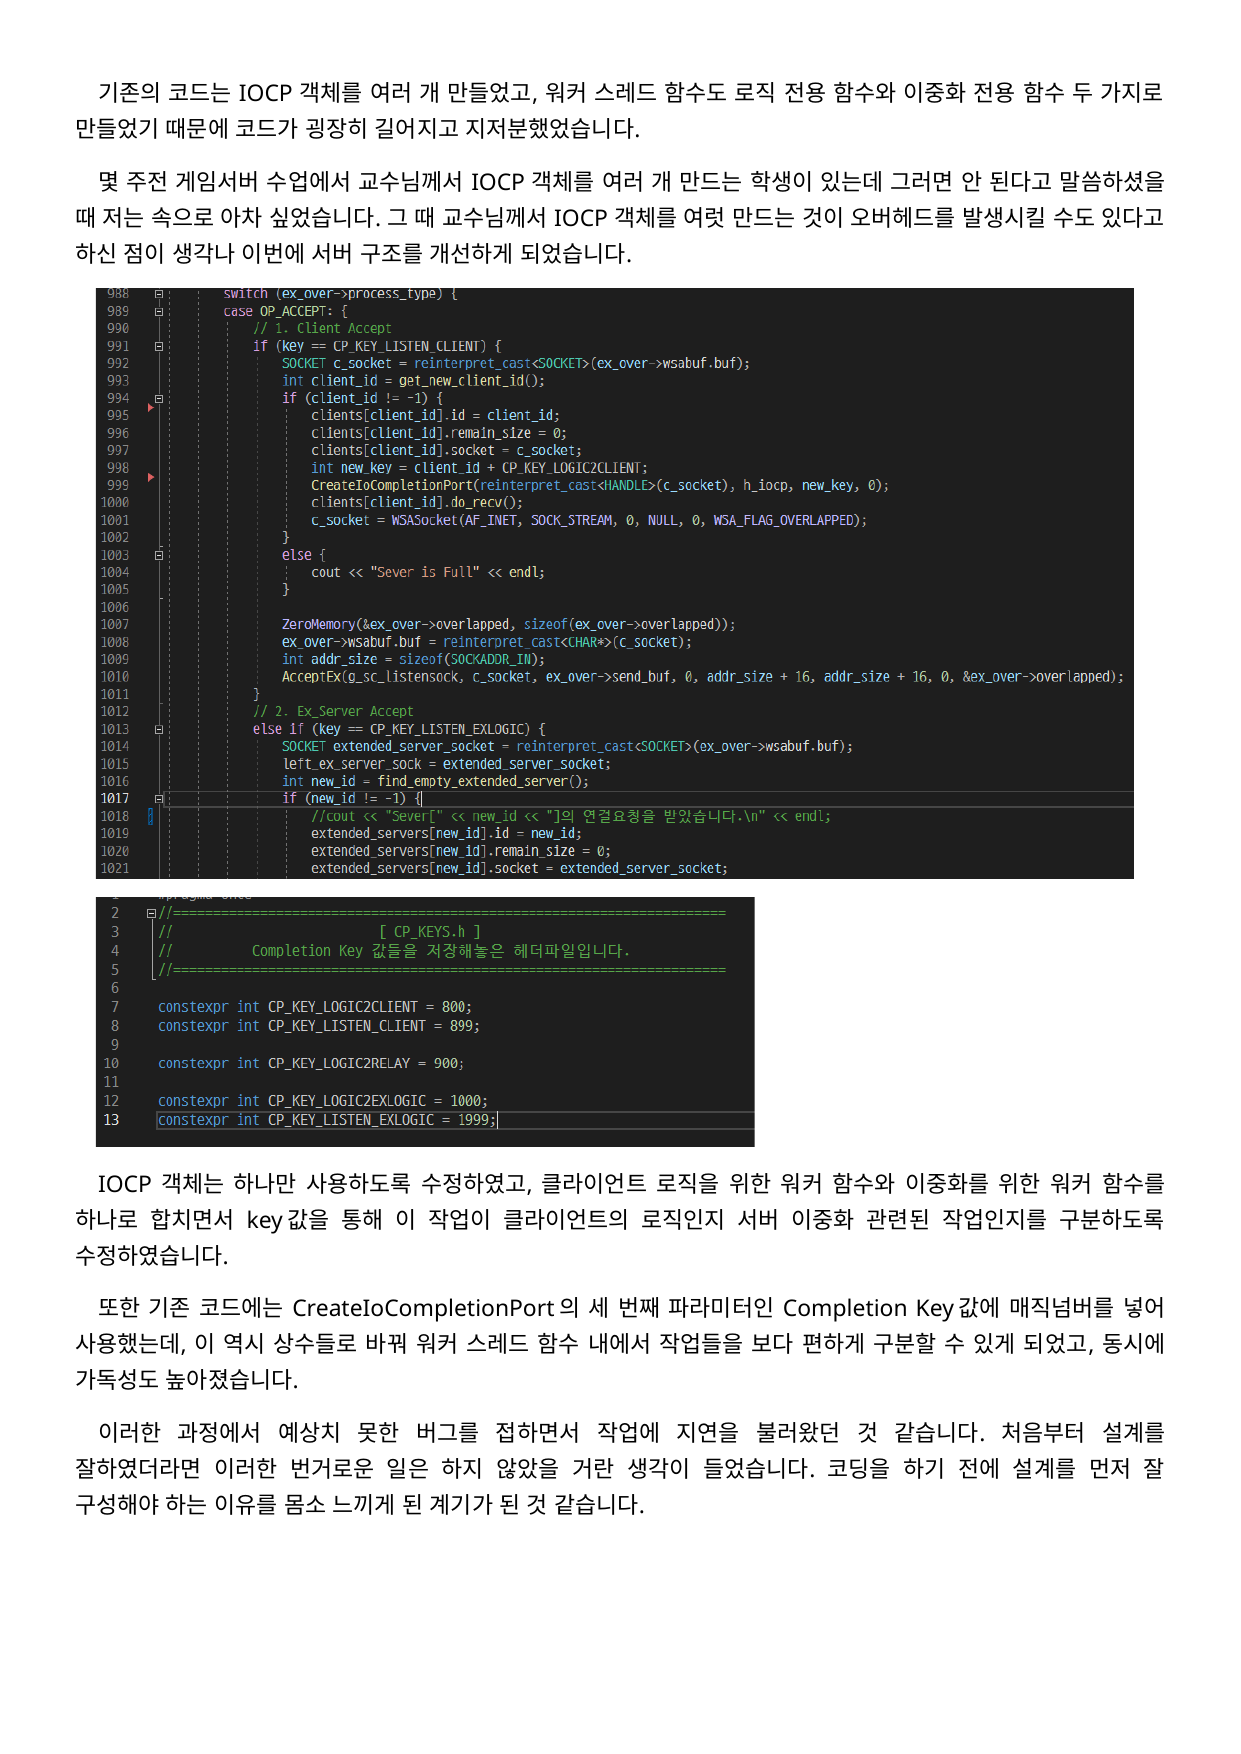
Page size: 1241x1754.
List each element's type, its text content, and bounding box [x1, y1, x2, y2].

text 몇 주전 게임서버 수업에서 교수님께서 IOCP 객체를 여러 개 만드는 학생이 있는데 그러면 안 된다고 말씀하셨을 때 저는 속으로 아차 싶었습니다. 그 때 교수님께서 IOCP 객체를 여럿 만드는 것이 오버헤드를 발생시킬 수도 있다고 하신 점이 생각나 이번에 서버 구조를 개선하게 되었습니다. [75, 163, 1165, 269]
picture [95, 897, 755, 1147]
text 또한 기존 코드에는 CreateIoCompletionPort의 세 번째 파라미터인 Completion Key값에 매직넘버를 넣어 사용했는데, 이 역시 상수들로 바꿔 워커 스레드 함수 내에서 작업들을 보다 편하게 구분할 수 있게 되었고, 동시에 가독성도 높아졌습니다. [75, 1290, 1165, 1395]
text IOCP 객체는 하나만 사용하도록 수정하였고, 클라이언트 로직을 위한 워커 함수와 이중화를 위한 워커 함수를 하나로 합치면서 key값을 통해 이 작업이 클라이언트의 로직인지 서버 이중화 관련된 작업인지를 구분하도록 수정하였습니다. [75, 1166, 1165, 1271]
picture [95, 288, 1134, 879]
text 이러한 과정에서 예상치 못한 버그를 접하면서 작업에 지연을 불러왔던 것 같습니다. 처음부터 설계를 잘하였더라면 이러한 번거로운 일은 하지 않았을 거란 생각이 들었습니다. 코딩을 하기 전에 설계를 먼저 잘 구성해야 하는 이유를 몸소 느끼게 된 계기가 된 것 같습니다. [75, 1415, 1165, 1520]
text 기존의 코드는 IOCP 객체를 여러 개 만들었고, 워커 스레드 함수도 로직 전용 함수와 이중화 전용 함수 두 가지로 만들었기 때문에 코드가 굉장히 길어지고 지저분했었습니다. [75, 75, 1165, 144]
